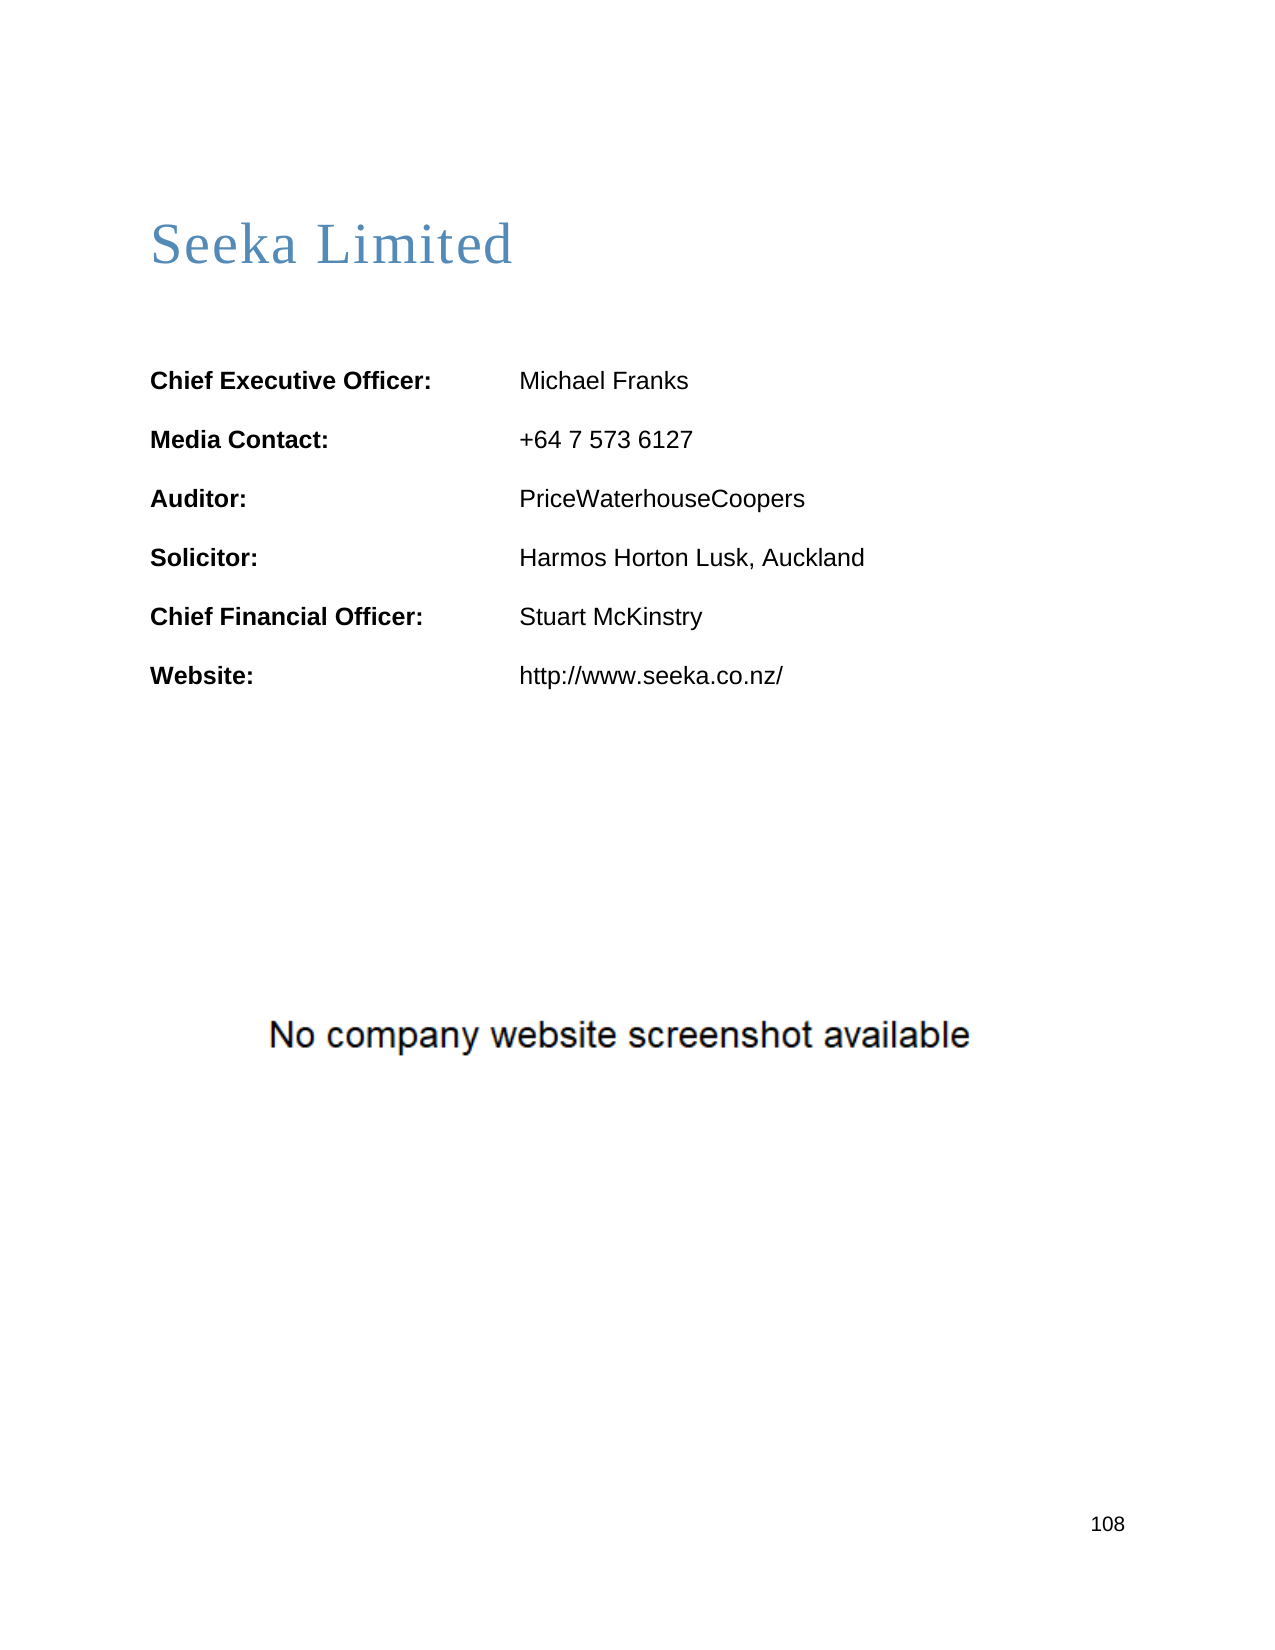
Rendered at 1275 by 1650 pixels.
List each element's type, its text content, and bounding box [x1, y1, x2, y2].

subtitle Seeka Limited [150, 209, 1125, 276]
table_cell Harmos Horton Lusk, Auckland [508, 536, 1113, 595]
table_cell +64 7 573 6127 [508, 418, 1113, 477]
table_header Chief Executive Officer: [139, 359, 508, 418]
table_cell PriceWaterhouseCoopers [508, 477, 1113, 536]
table_cell Stuart McKinstry [508, 595, 1113, 654]
table_cell http://www.seeka.co.nz/ [508, 654, 1113, 713]
table_cell Media Contact: [139, 418, 508, 477]
table_cell Solicitor: [139, 536, 508, 595]
table_cell Auditor: [139, 477, 508, 536]
table_cell Website: [139, 654, 508, 713]
table_cell Chief Financial Officer: [139, 595, 508, 654]
picture [150, 785, 1091, 1284]
table_header Michael Franks [508, 359, 1113, 418]
